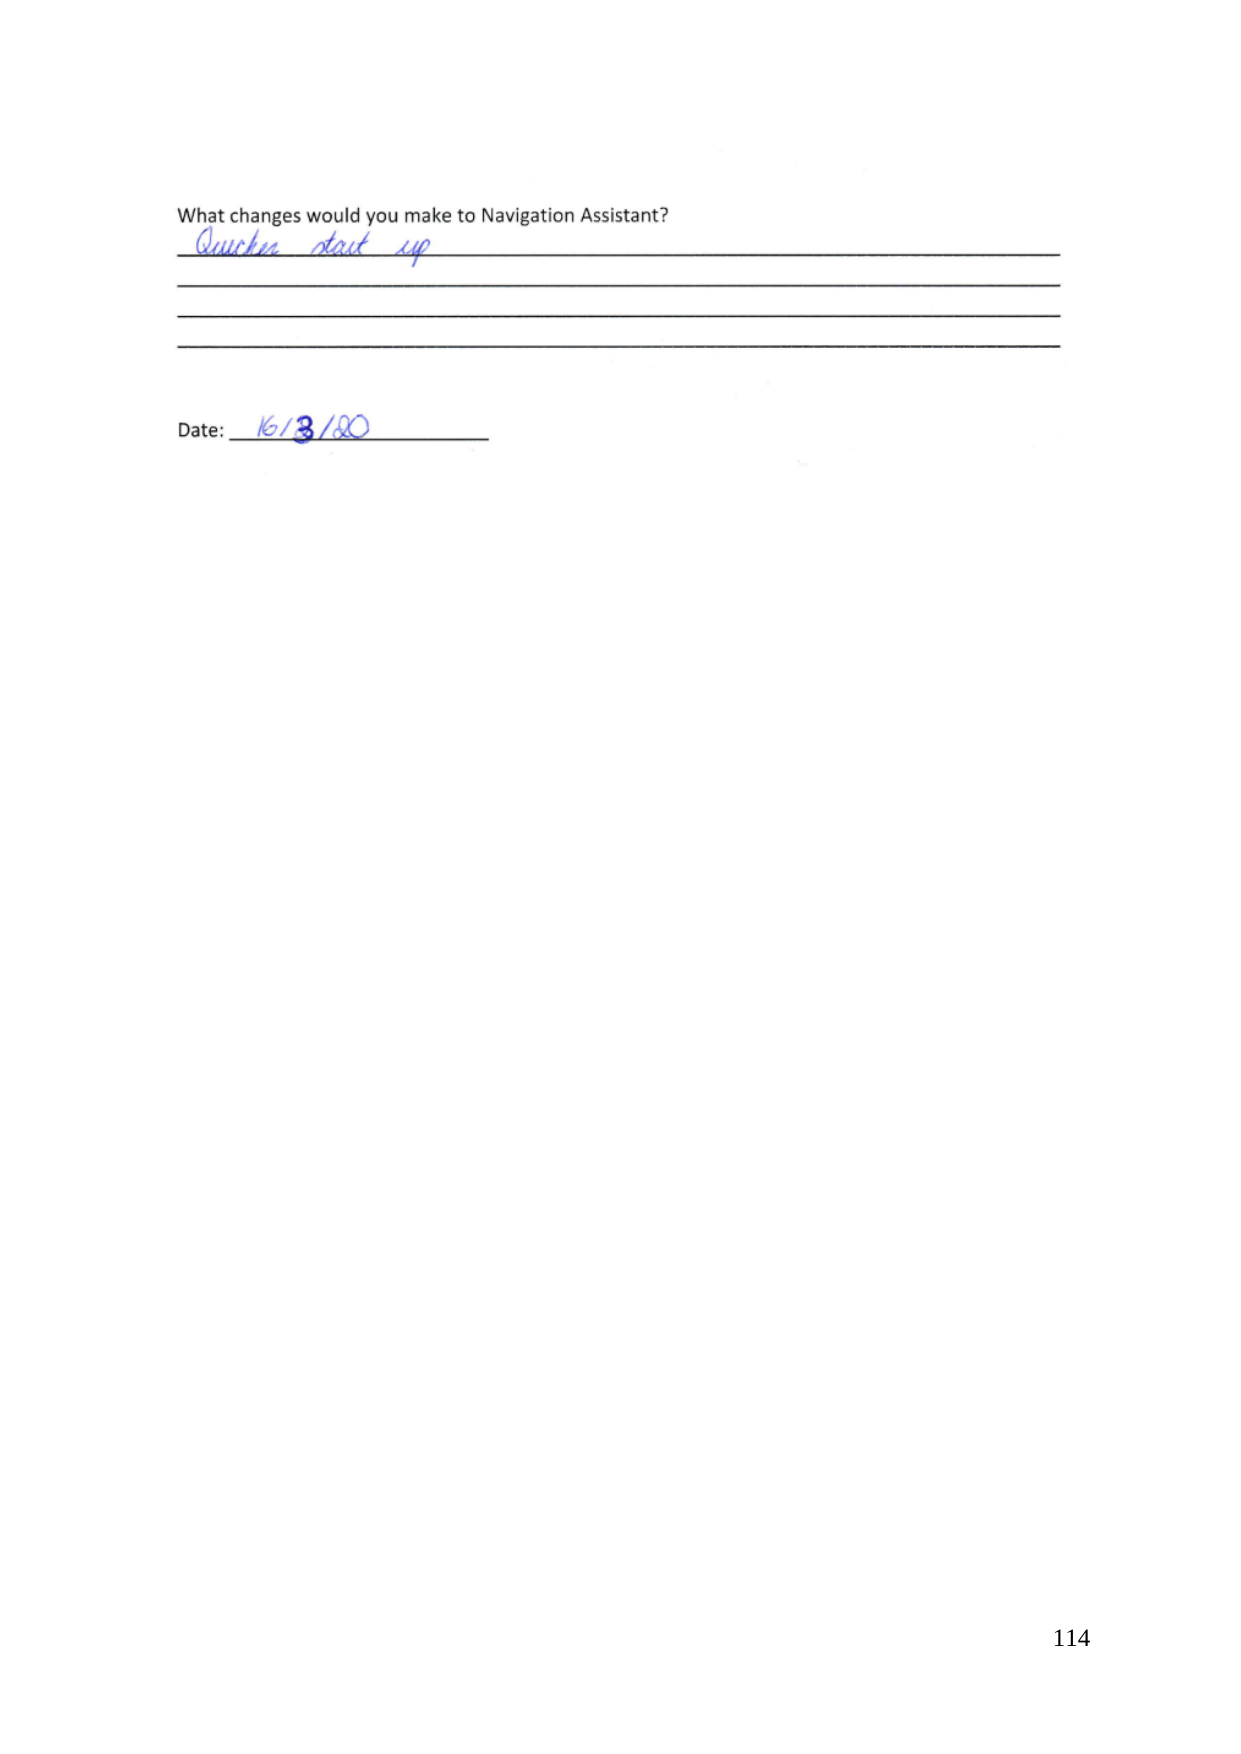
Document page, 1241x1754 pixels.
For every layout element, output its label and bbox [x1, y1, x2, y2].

picture [150, 150, 1091, 483]
